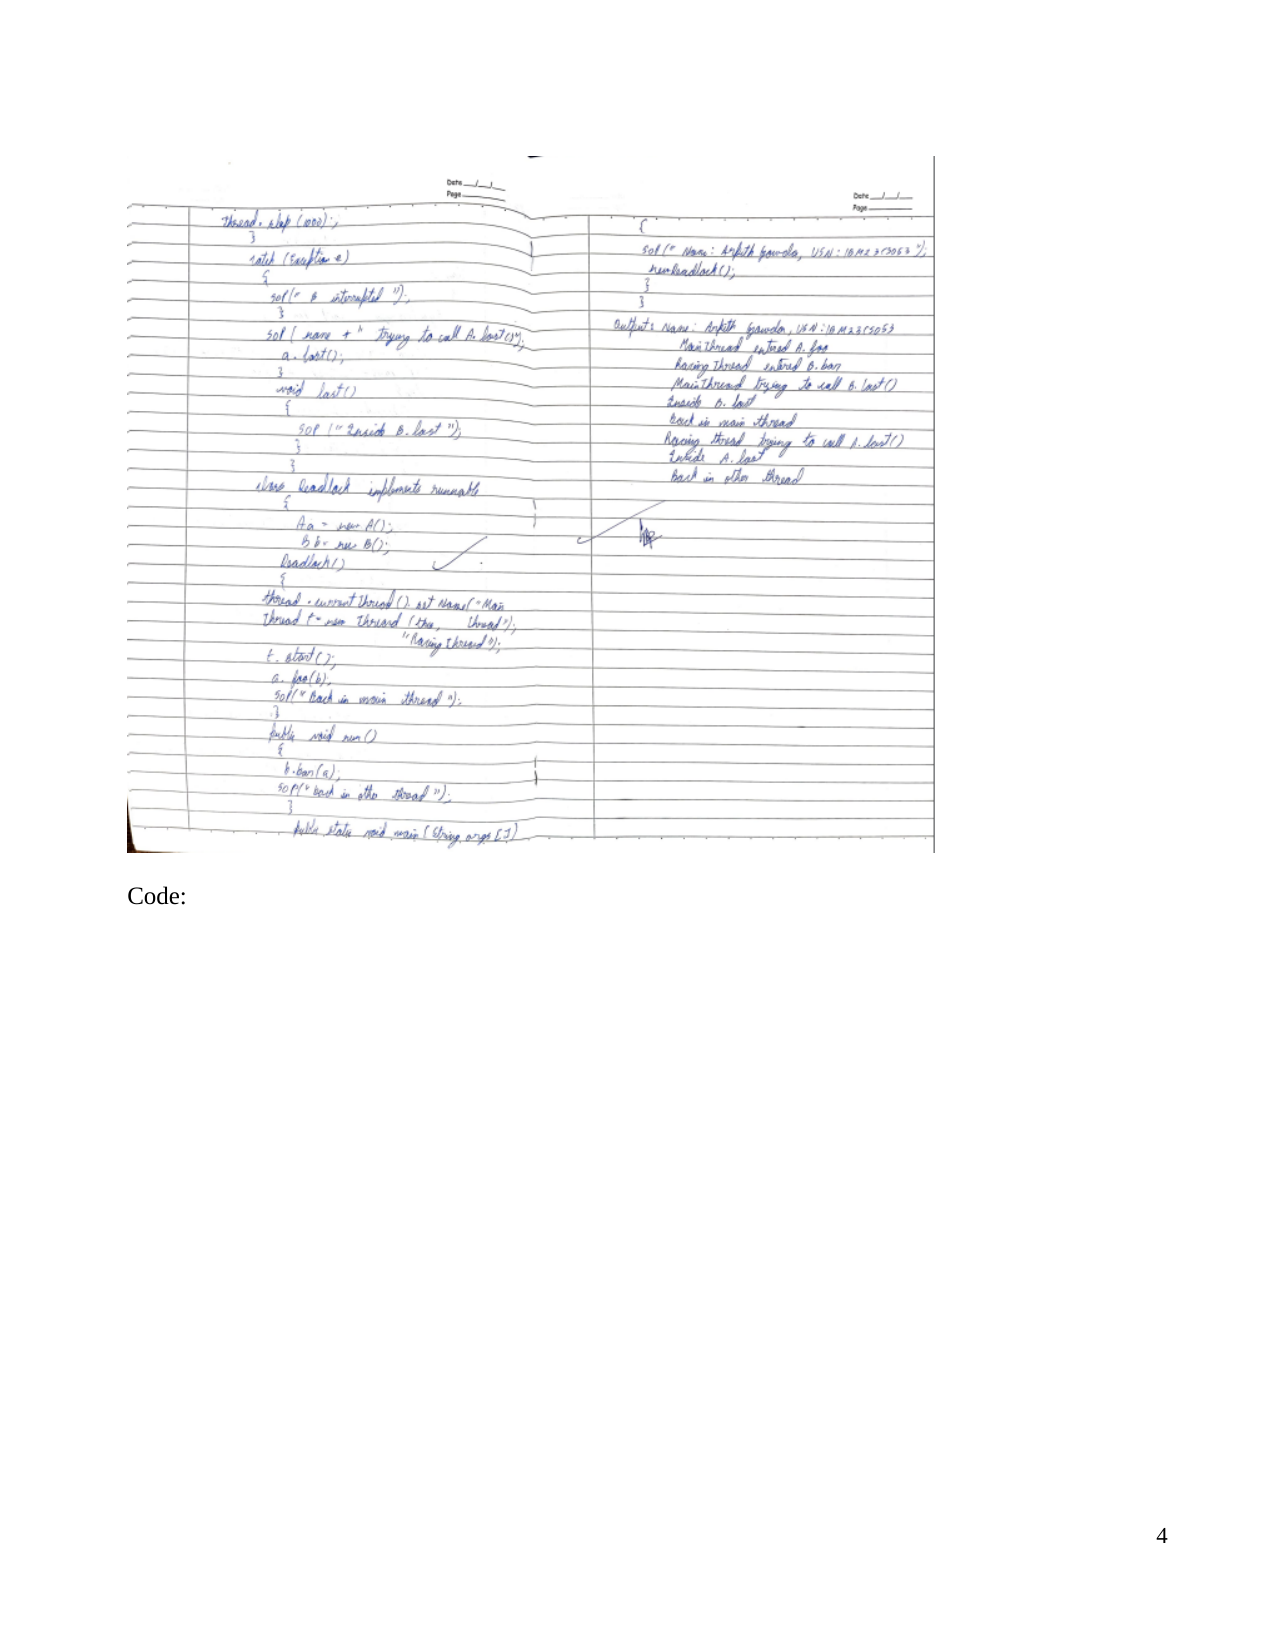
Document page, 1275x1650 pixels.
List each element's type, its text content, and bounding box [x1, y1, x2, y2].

text Code: [127, 881, 1167, 910]
picture [127, 156, 935, 853]
